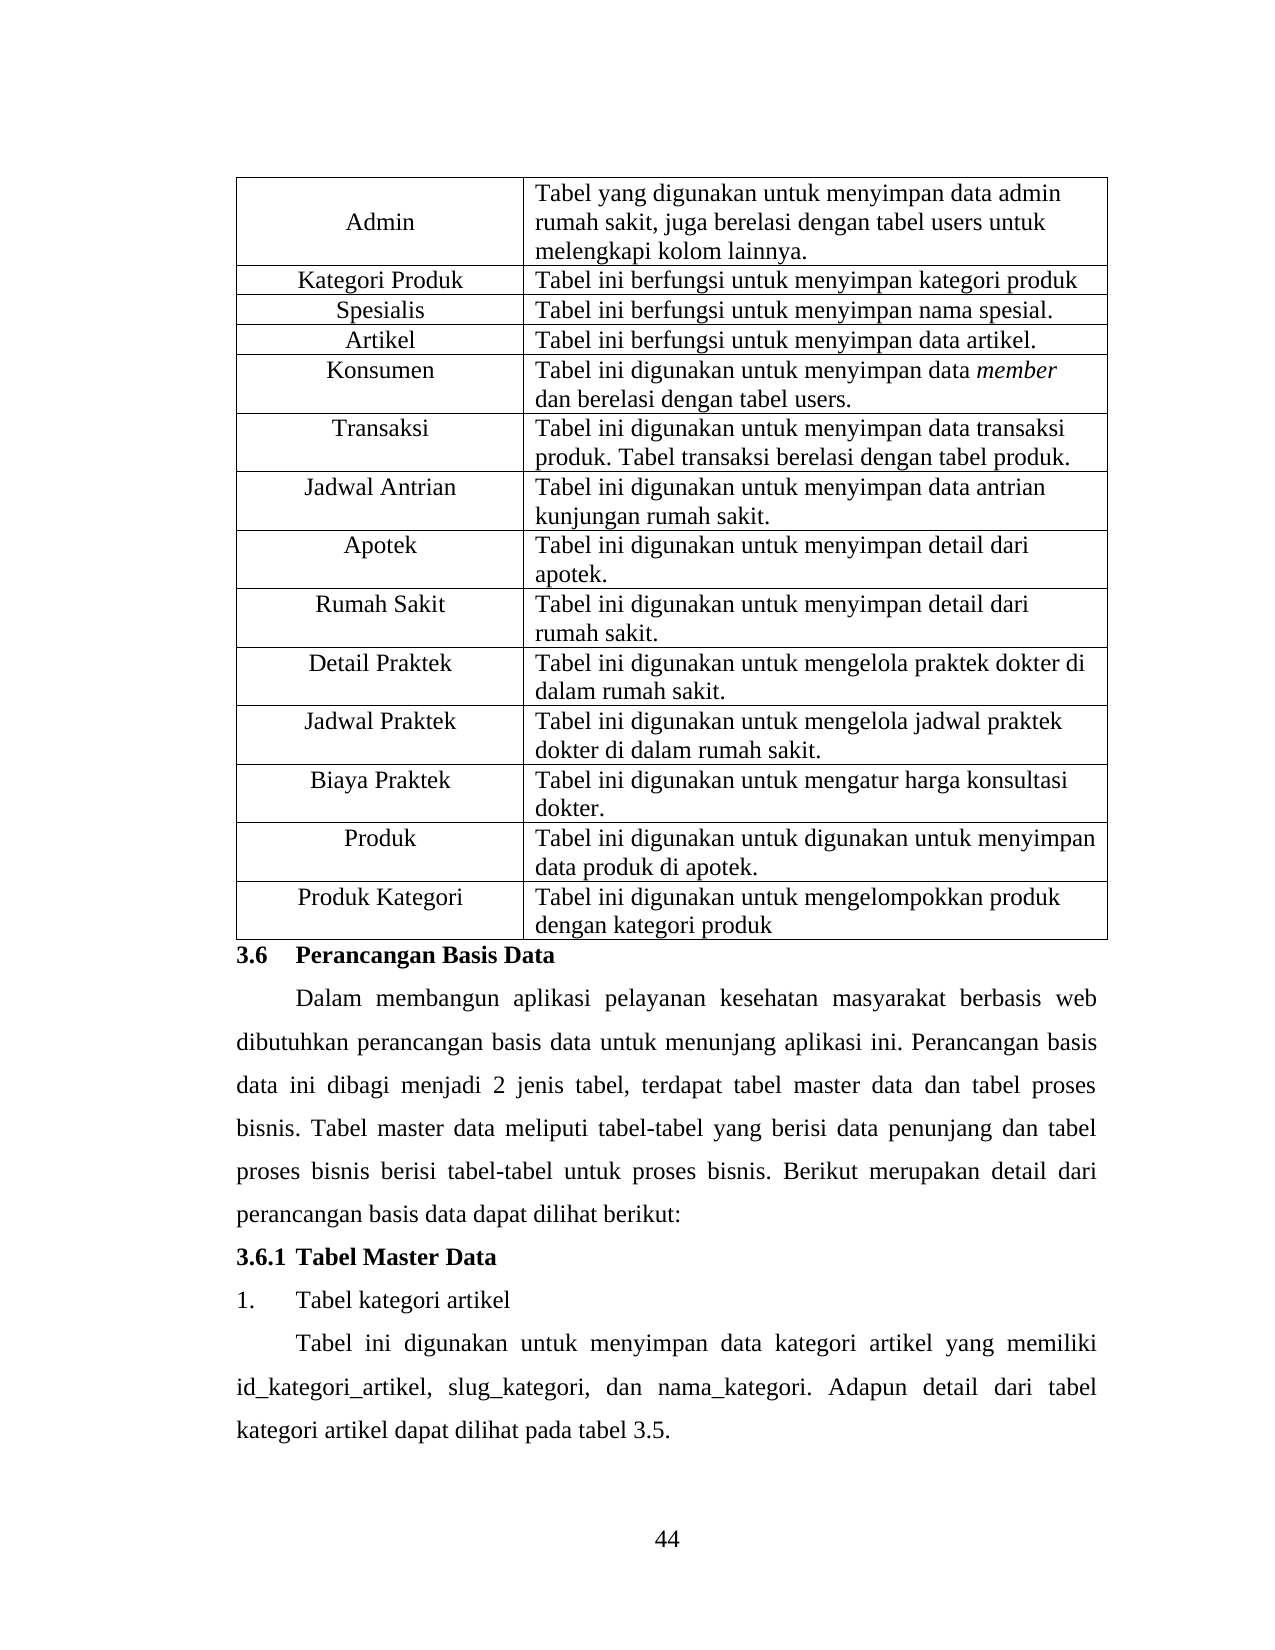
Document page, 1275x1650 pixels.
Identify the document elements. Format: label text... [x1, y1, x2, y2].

table_cell Tabel ini berfungsi untuk menyimpan kategori produk [524, 266, 1107, 294]
text Dalam membangun aplikasi pelayanan kesehatan masyarakat berbasis web dibutuhkan perancangan basis data untuk menunjang aplikasi ini. Perancangan basis data ini dibagi menjadi 2 jenis tabel, terdapat tabel master data dan tabel proses bisnis. Tabel master data meliputi tabel-tabel yang berisi data penunjang dan tabel proses bisnis berisi tabel-tabel untuk proses bisnis. Berikut merupakan detail dari perancangan basis data dapat dilihat berikut: [236, 983, 1098, 1228]
table_cell Produk [237, 823, 523, 881]
table_cell Jadwal Antrian [237, 472, 523, 529]
table_cell Tabel ini berfungsi untuk menyimpan nama spesial. [524, 295, 1107, 324]
table_cell Kategori Produk [237, 266, 523, 294]
table_cell Tabel ini berfungsi untuk menyimpan data artikel. [524, 325, 1107, 354]
table_cell Konsumen [237, 355, 523, 412]
text Tabel ini digunakan untuk menyimpan data kategori artikel yang memiliki id_kategori_artikel, slug_kategori, dan nama_kategori. Adapun detail dari tabel kategori artikel dapat dilihat pada tabel 3.5. [236, 1328, 1098, 1443]
table_cell Tabel ini digunakan untuk menyimpan data member dan berelasi dengan tabel users. [524, 355, 1107, 412]
table_cell Tabel ini digunakan untuk mengelola jadwal praktek dokter di dalam rumah sakit. [524, 706, 1107, 764]
table_cell Jadwal Praktek [237, 706, 523, 764]
table_cell Produk Kategori [237, 882, 523, 939]
table_cell Apotek [237, 531, 523, 588]
table_cell Tabel ini digunakan untuk digunakan untuk menyimpan data produk di apotek. [524, 823, 1107, 881]
table_cell Tabel ini digunakan untuk mengelola praktek dokter di dalam rumah sakit. [524, 648, 1107, 705]
table_cell Transaksi [237, 414, 523, 471]
table_cell Detail Praktek [237, 648, 523, 705]
table_cell Tabel ini digunakan untuk menyimpan data antrian kunjungan rumah sakit. [524, 472, 1107, 529]
list Tabel kategori artikel [236, 1285, 1098, 1314]
table_cell Tabel ini digunakan untuk mengatur harga konsultasi dokter. [524, 765, 1107, 822]
table_cell Tabel ini digunakan untuk menyimpan detail dari rumah sakit. [524, 589, 1107, 647]
table_cell Artikel [237, 325, 523, 354]
table_cell Biaya Praktek [237, 765, 523, 822]
table_cell Tabel ini digunakan untuk menyimpan data transaksi produk. Tabel transaksi berelasi dengan tabel produk. [524, 414, 1107, 471]
subtitle Perancangan Basis Data [236, 940, 1098, 969]
subtitle Tabel Master Data [236, 1242, 1098, 1271]
table_cell Rumah Sakit [237, 589, 523, 647]
table_cell Tabel ini digunakan untuk mengelompokkan produk dengan kategori produk [524, 882, 1107, 939]
table_cell Spesialis [237, 295, 523, 324]
table_cell Tabel yang digunakan untuk menyimpan data admin rumah sakit, juga berelasi dengan tabel users untuk melengkapi kolom lainnya. [524, 178, 1107, 264]
table_cell Admin [237, 178, 523, 264]
table_cell Tabel ini digunakan untuk menyimpan detail dari apotek. [524, 531, 1107, 588]
